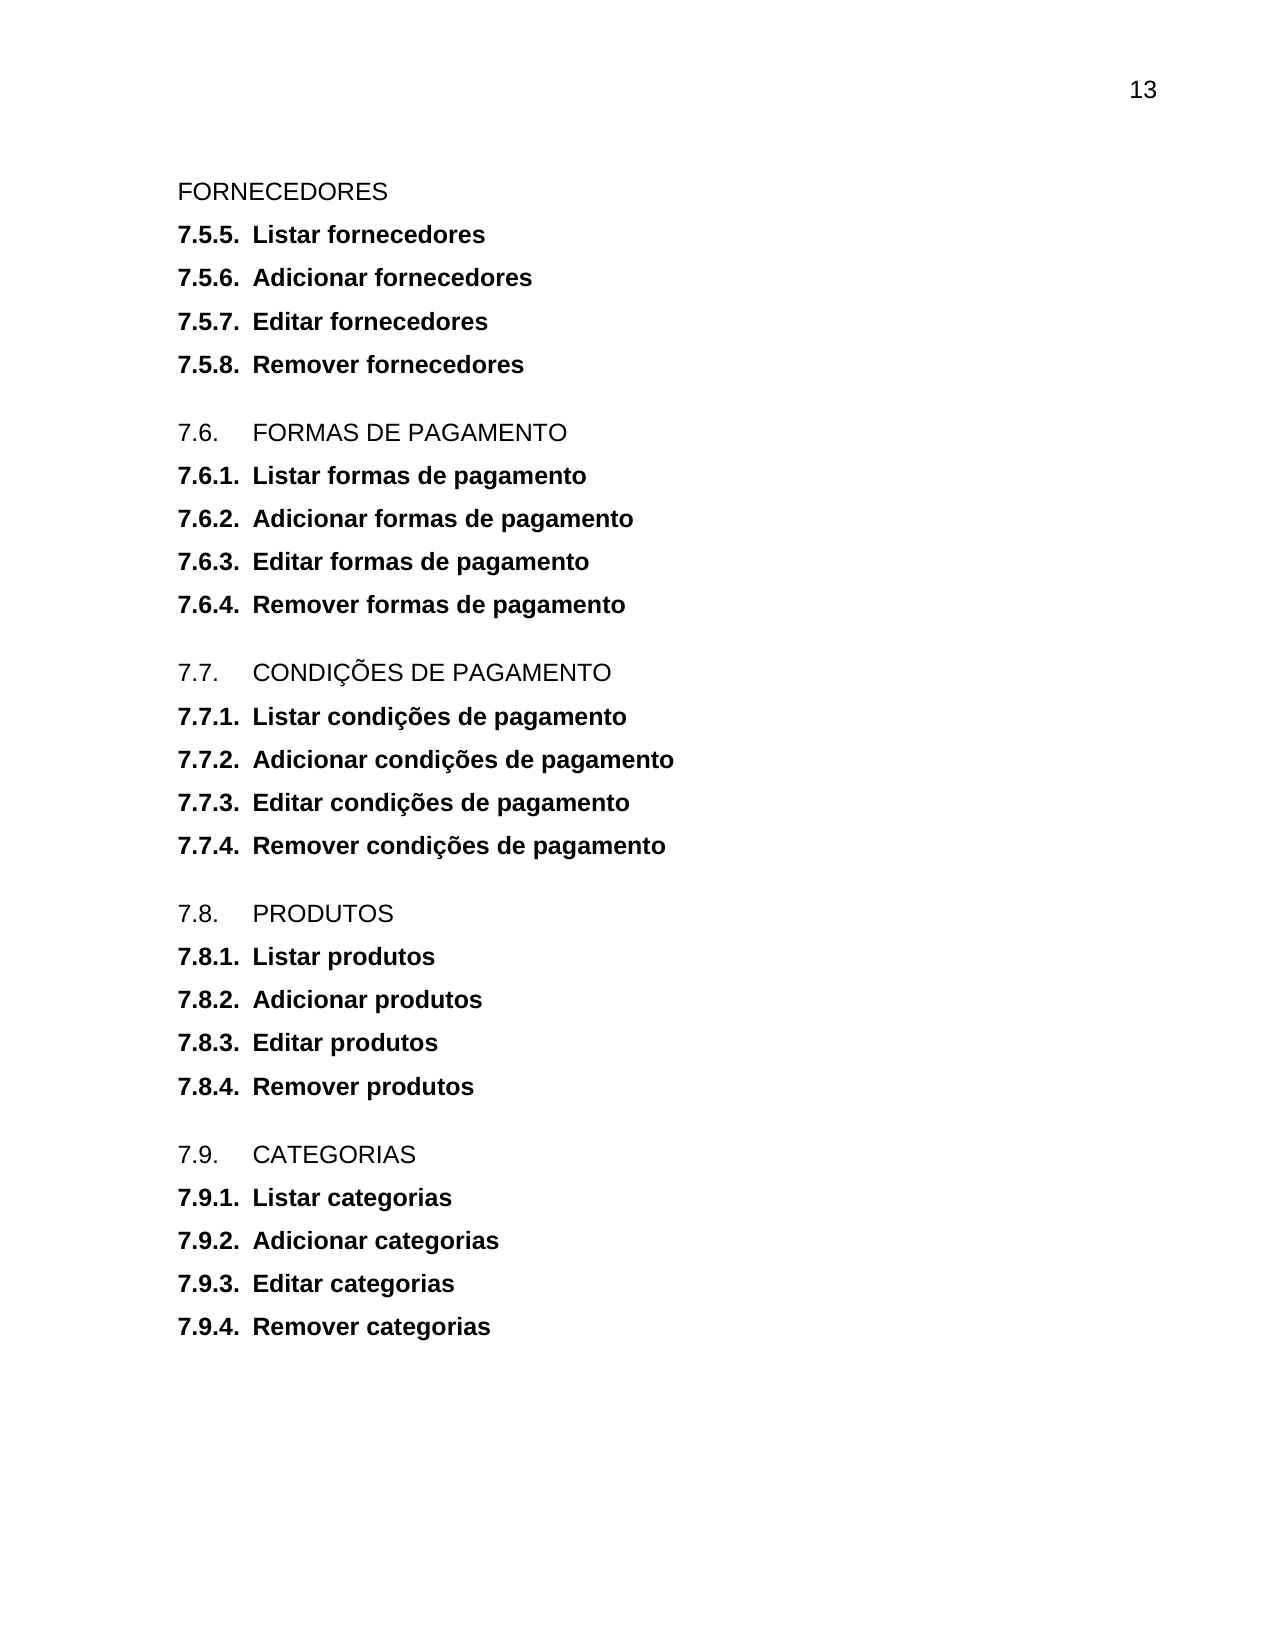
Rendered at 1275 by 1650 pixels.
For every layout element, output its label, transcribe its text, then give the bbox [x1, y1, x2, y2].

subtitle Adicionar fornecedores [177, 263, 1157, 292]
subtitle Editar formas de pagamento [177, 547, 1157, 576]
subtitle Condições de Pagamento [177, 658, 1157, 687]
subtitle Fornecedores [177, 177, 1157, 206]
subtitle Adicionar formas de pagamento [177, 504, 1157, 533]
subtitle Listar produtos [177, 942, 1157, 971]
subtitle Remover produtos [177, 1072, 1157, 1100]
subtitle Adicionar condições de pagamento [177, 745, 1157, 773]
subtitle Editar condições de pagamento [177, 788, 1157, 817]
subtitle Categorias [177, 1140, 1157, 1168]
subtitle Adicionar categorias [177, 1226, 1157, 1255]
subtitle Remover condições de pagamento [177, 831, 1157, 860]
subtitle Remover categorias [177, 1312, 1157, 1341]
subtitle Listar formas de pagamento [177, 461, 1157, 490]
subtitle Formas de pagamento [177, 418, 1157, 447]
subtitle Editar produtos [177, 1028, 1157, 1057]
subtitle Remover formas de pagamento [177, 590, 1157, 619]
subtitle Editar categorias [177, 1269, 1157, 1298]
subtitle Remover fornecedores [177, 350, 1157, 378]
subtitle Adicionar produtos [177, 985, 1157, 1014]
subtitle Produtos [177, 899, 1157, 928]
subtitle Editar fornecedores [177, 307, 1157, 335]
subtitle Listar condições de pagamento [177, 702, 1157, 730]
subtitle Listar categorias [177, 1183, 1157, 1212]
subtitle Listar fornecedores [177, 220, 1157, 249]
